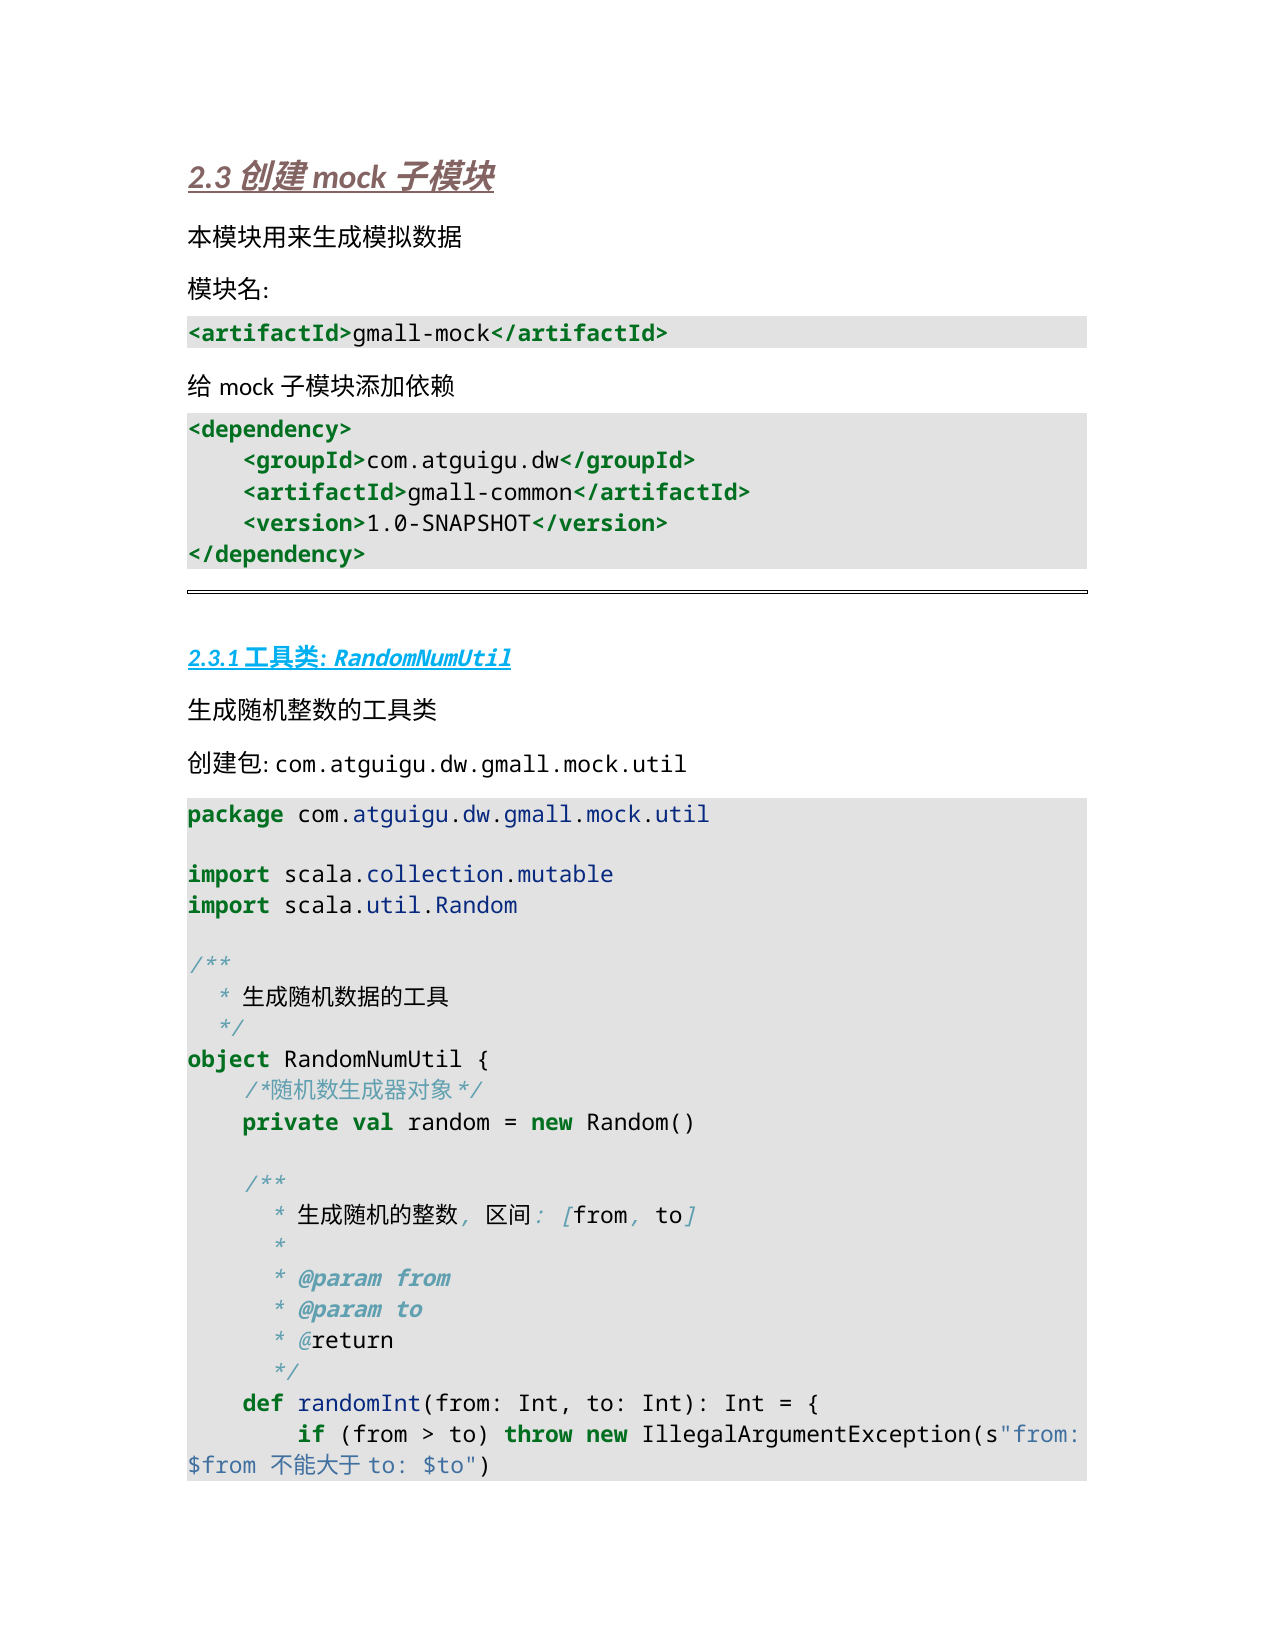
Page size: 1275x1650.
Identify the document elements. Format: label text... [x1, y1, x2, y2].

text 模块名: [187, 272, 1087, 306]
text 本模块用来生成模拟数据 [187, 217, 1087, 253]
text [187, 798, 1087, 1481]
text 给 mock 子模块添加依赖 [187, 368, 1087, 403]
text 生成随机整数的工具类 [187, 692, 1087, 727]
text <dependency> <groupId>com.atguigu.dw</groupId> <artifactId>gmall-common</artifactId> <version>1.0-SNAPSHOT</version> </dependency> [352, 413, 1087, 569]
text 创建包: com.atguigu.dw.gmall.mock.util [187, 745, 1087, 779]
subtitle 2.3 创建 mock 子模块 [187, 150, 1087, 198]
subtitle 2.3.1 工具类: RandomNumUtil [187, 640, 1087, 674]
text <artifactId>gmall-mock</artifactId> [669, 316, 1087, 348]
